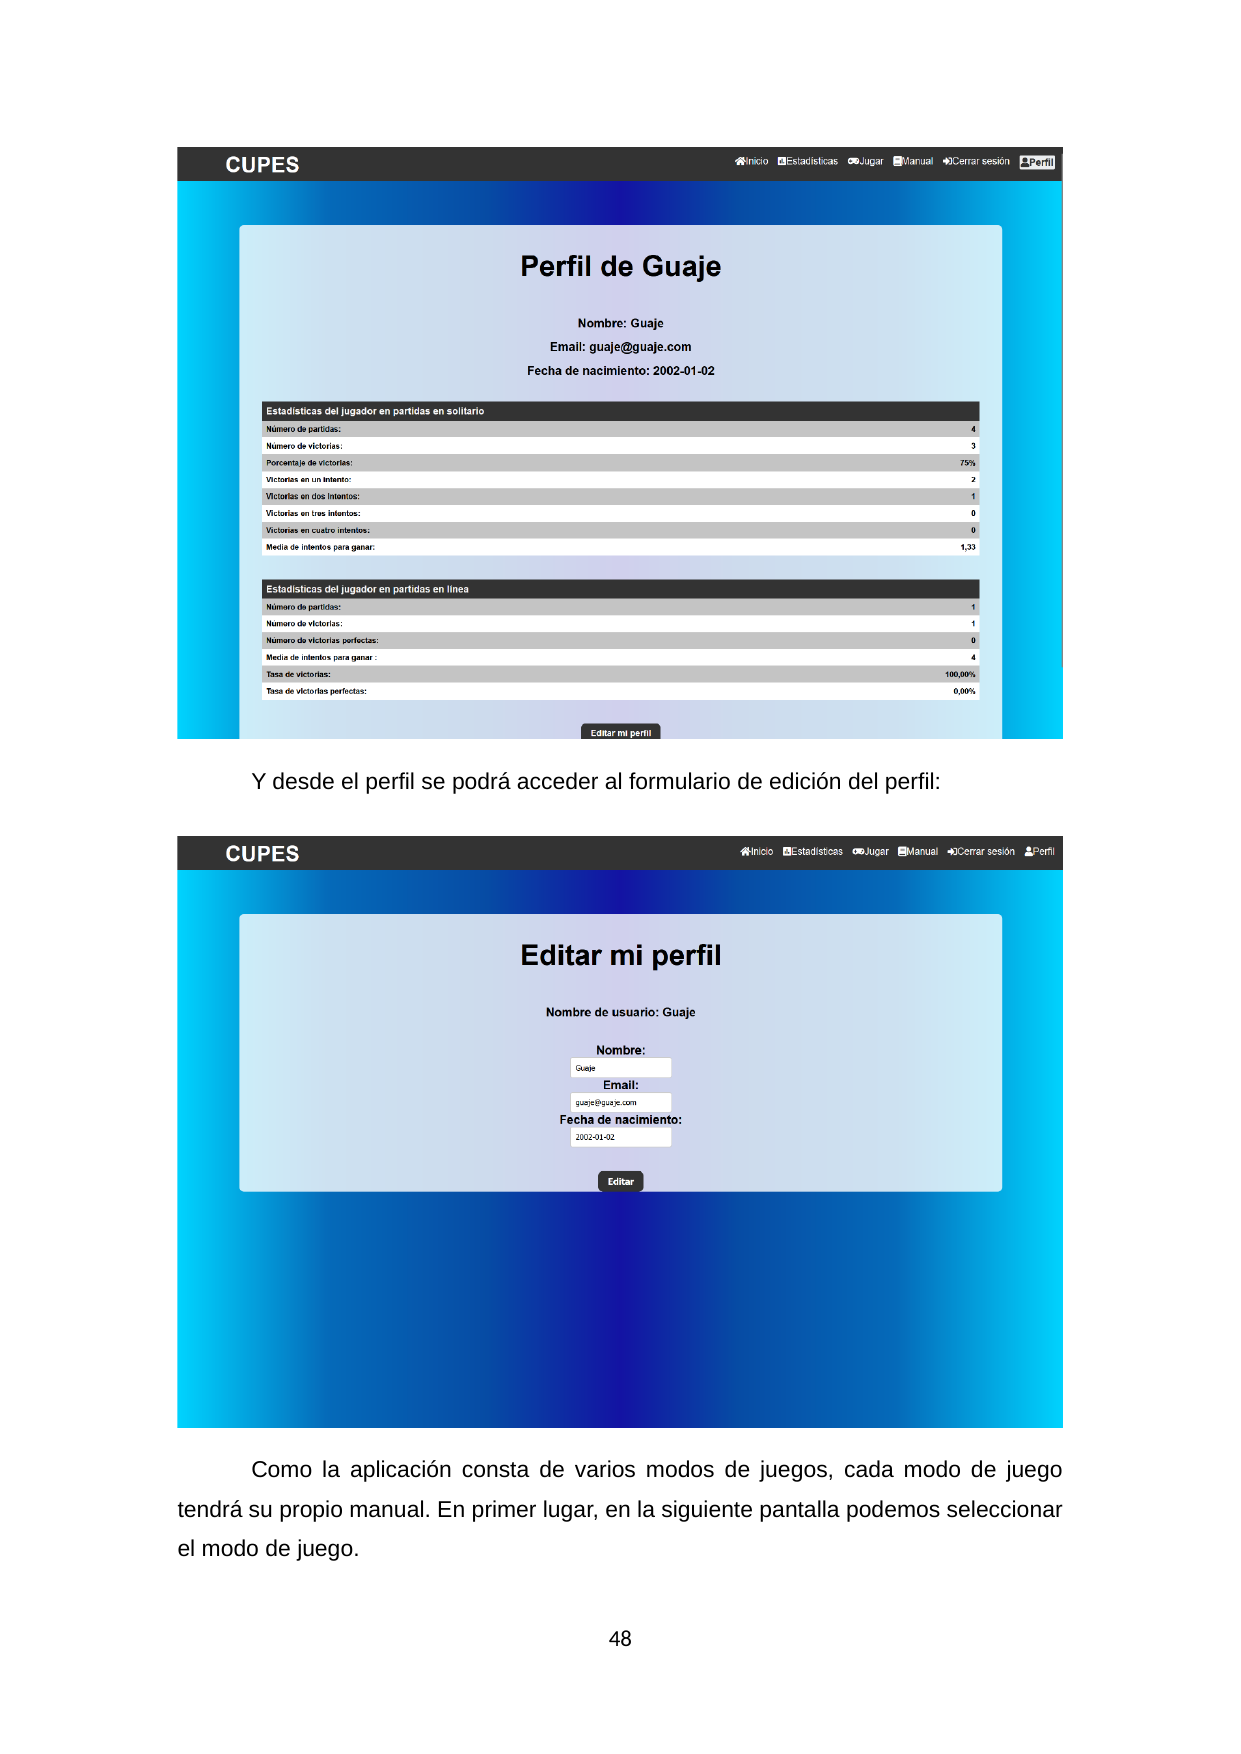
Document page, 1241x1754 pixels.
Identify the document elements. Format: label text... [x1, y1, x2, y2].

picture [177, 836, 1063, 1428]
picture [177, 147, 1063, 739]
text Y desde el perfil se podrá acceder al formulario de edición del perfil: [177, 768, 1063, 794]
text Como la aplicación consta de varios modos de juegos, cada modo de juego tendrá su propio manual. En primer lugar, en la siguiente pantalla podemos seleccionar el modo de juego. [177, 1456, 1063, 1562]
